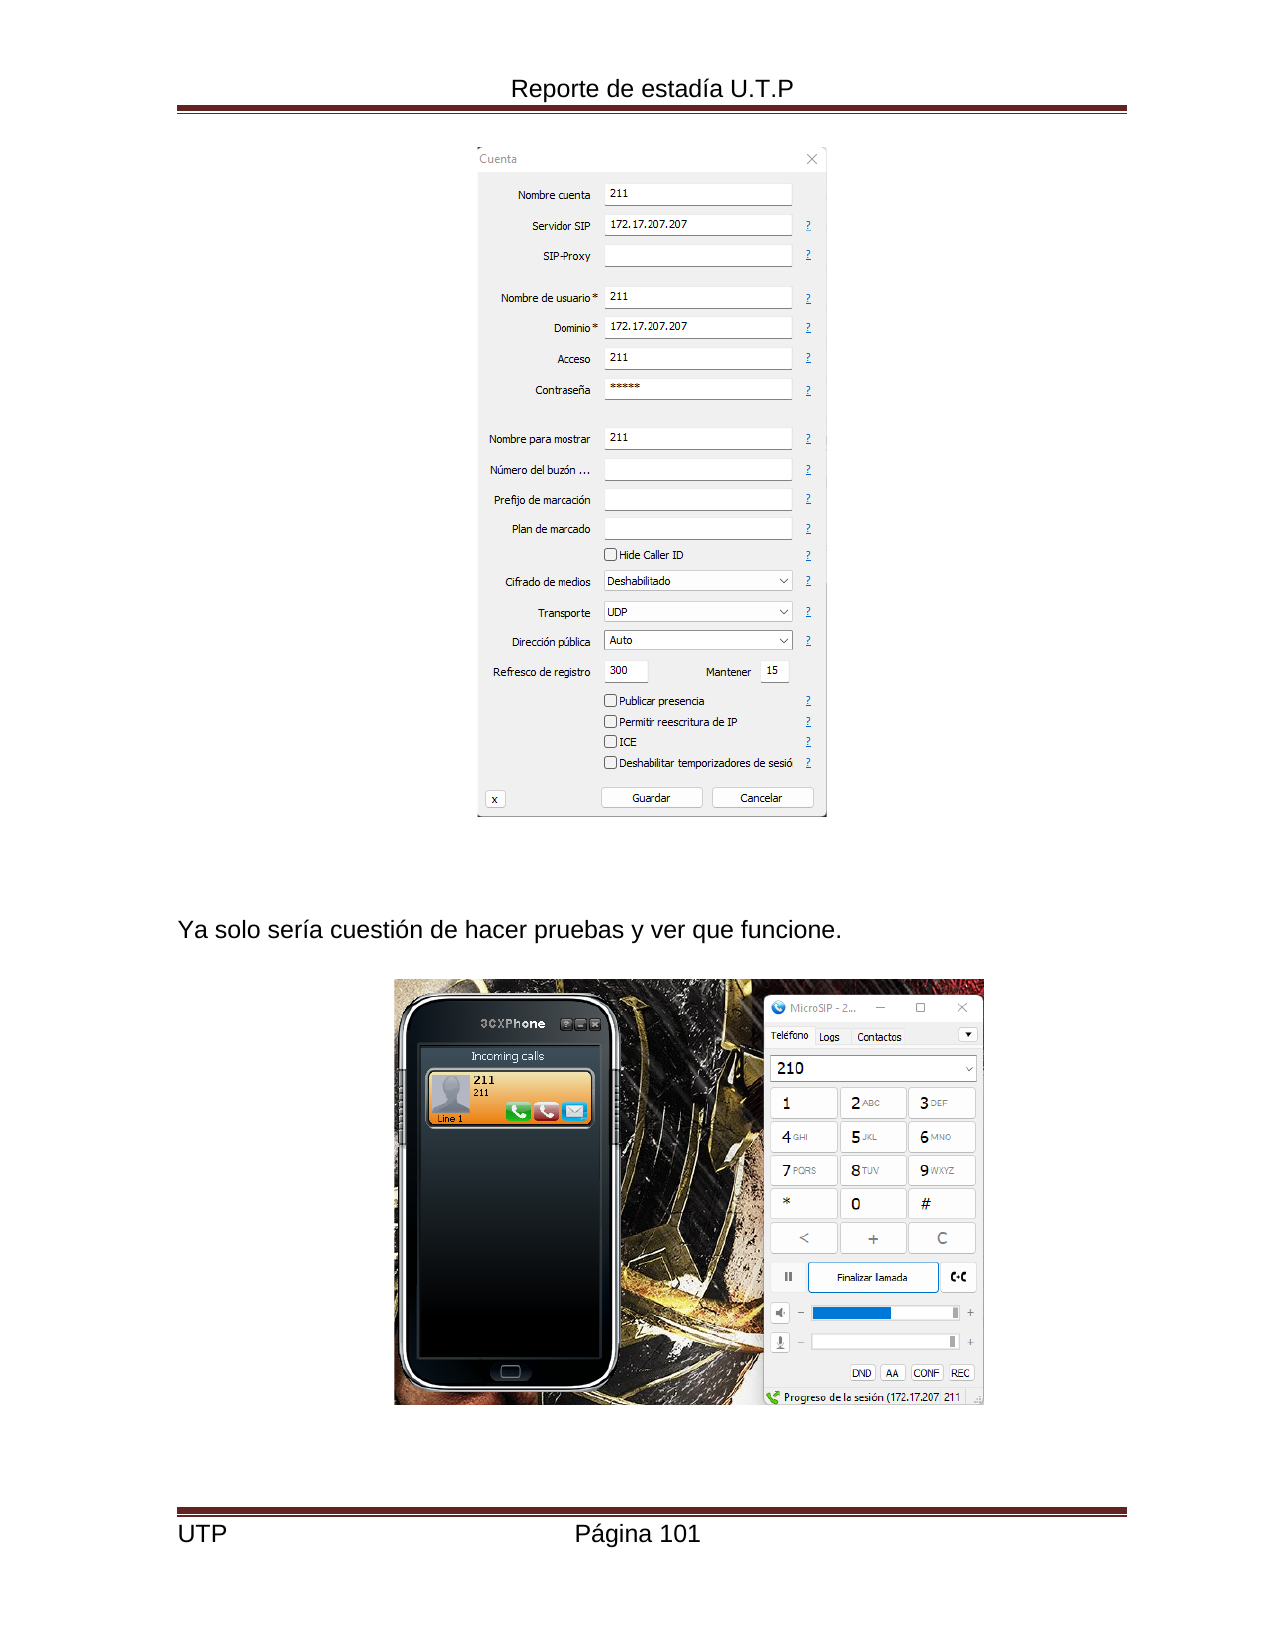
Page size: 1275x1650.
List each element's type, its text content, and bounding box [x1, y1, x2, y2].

text Ya solo sería cuestión de hacer pruebas y ver que funcione. [177, 915, 1127, 944]
picture [477, 147, 827, 817]
picture [394, 979, 984, 1405]
